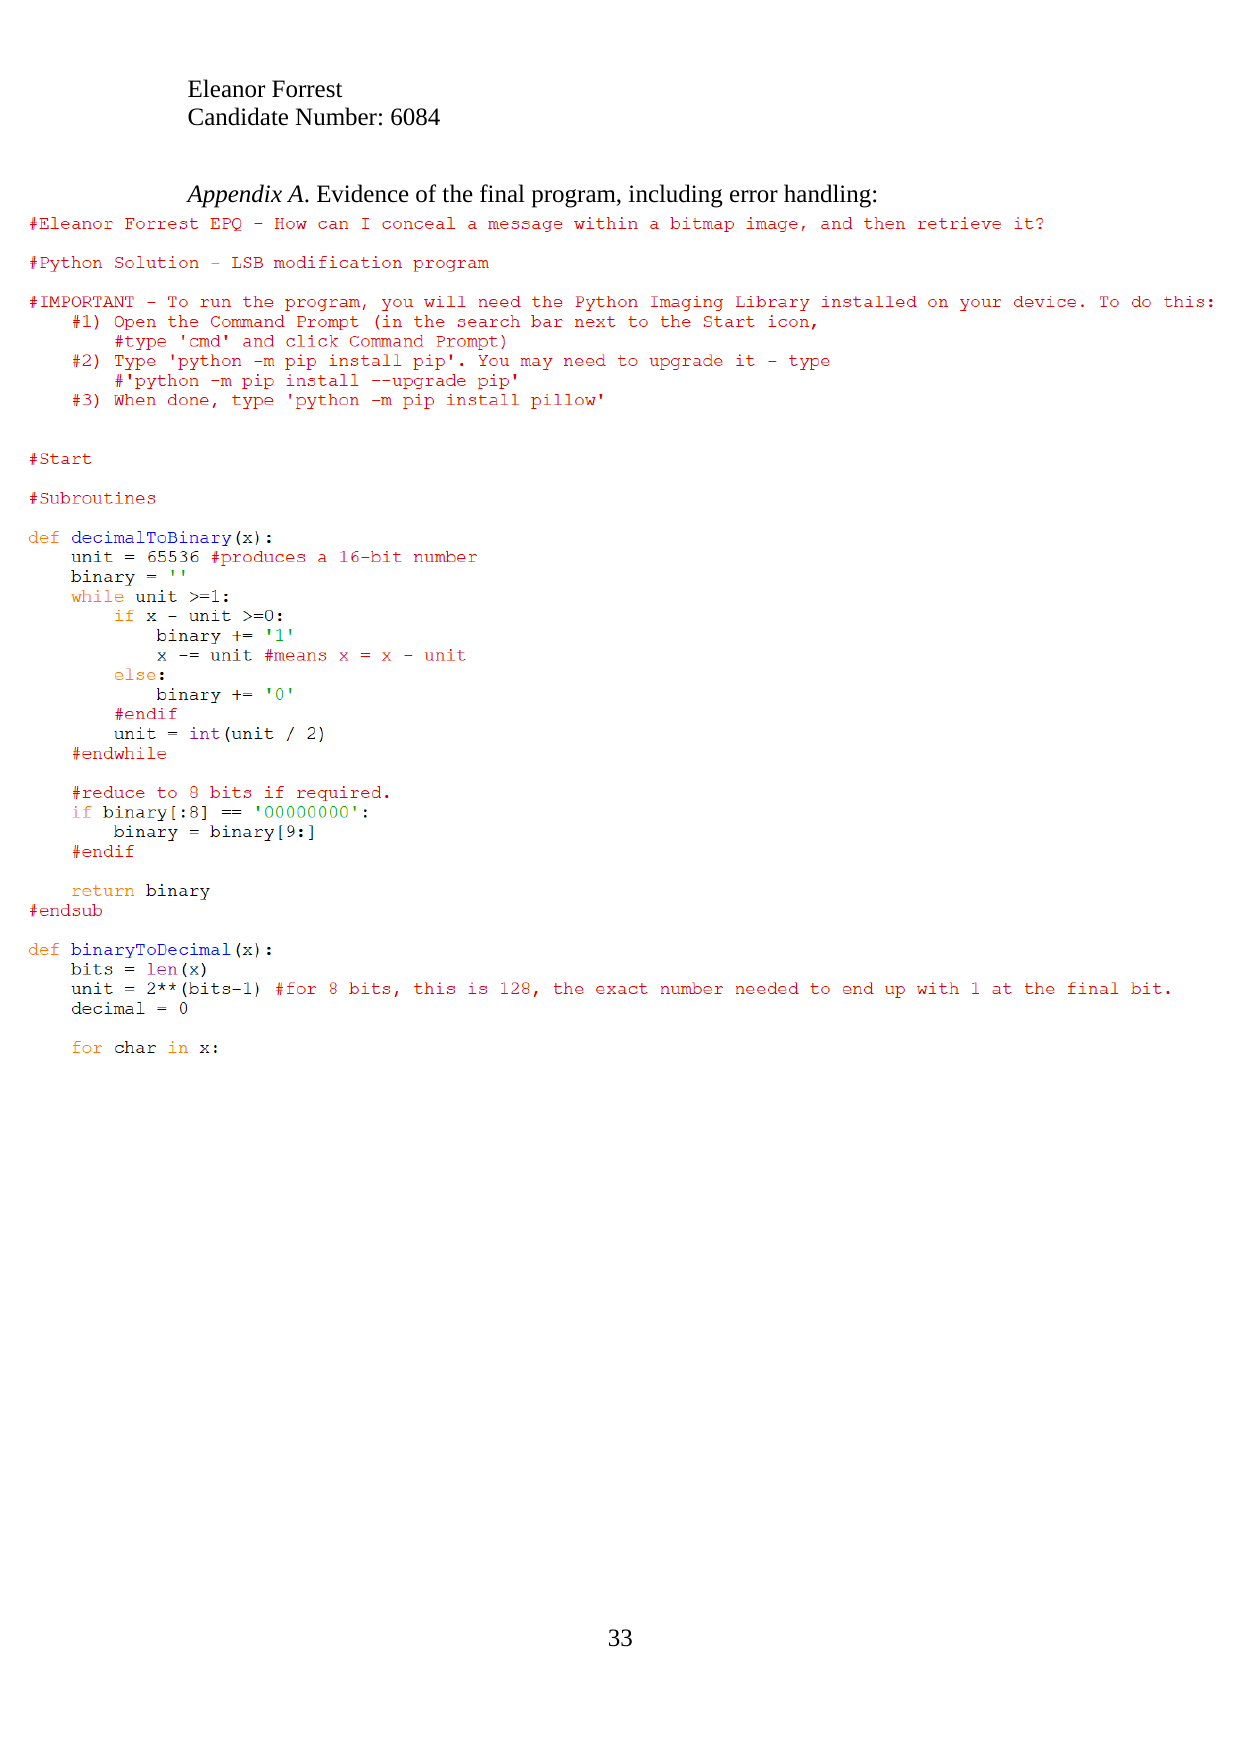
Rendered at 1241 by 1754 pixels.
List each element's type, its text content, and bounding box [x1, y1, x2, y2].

text Appendix A. Evidence of the final program, including error handling: [187, 179, 1053, 207]
picture [25, 215, 1216, 1057]
